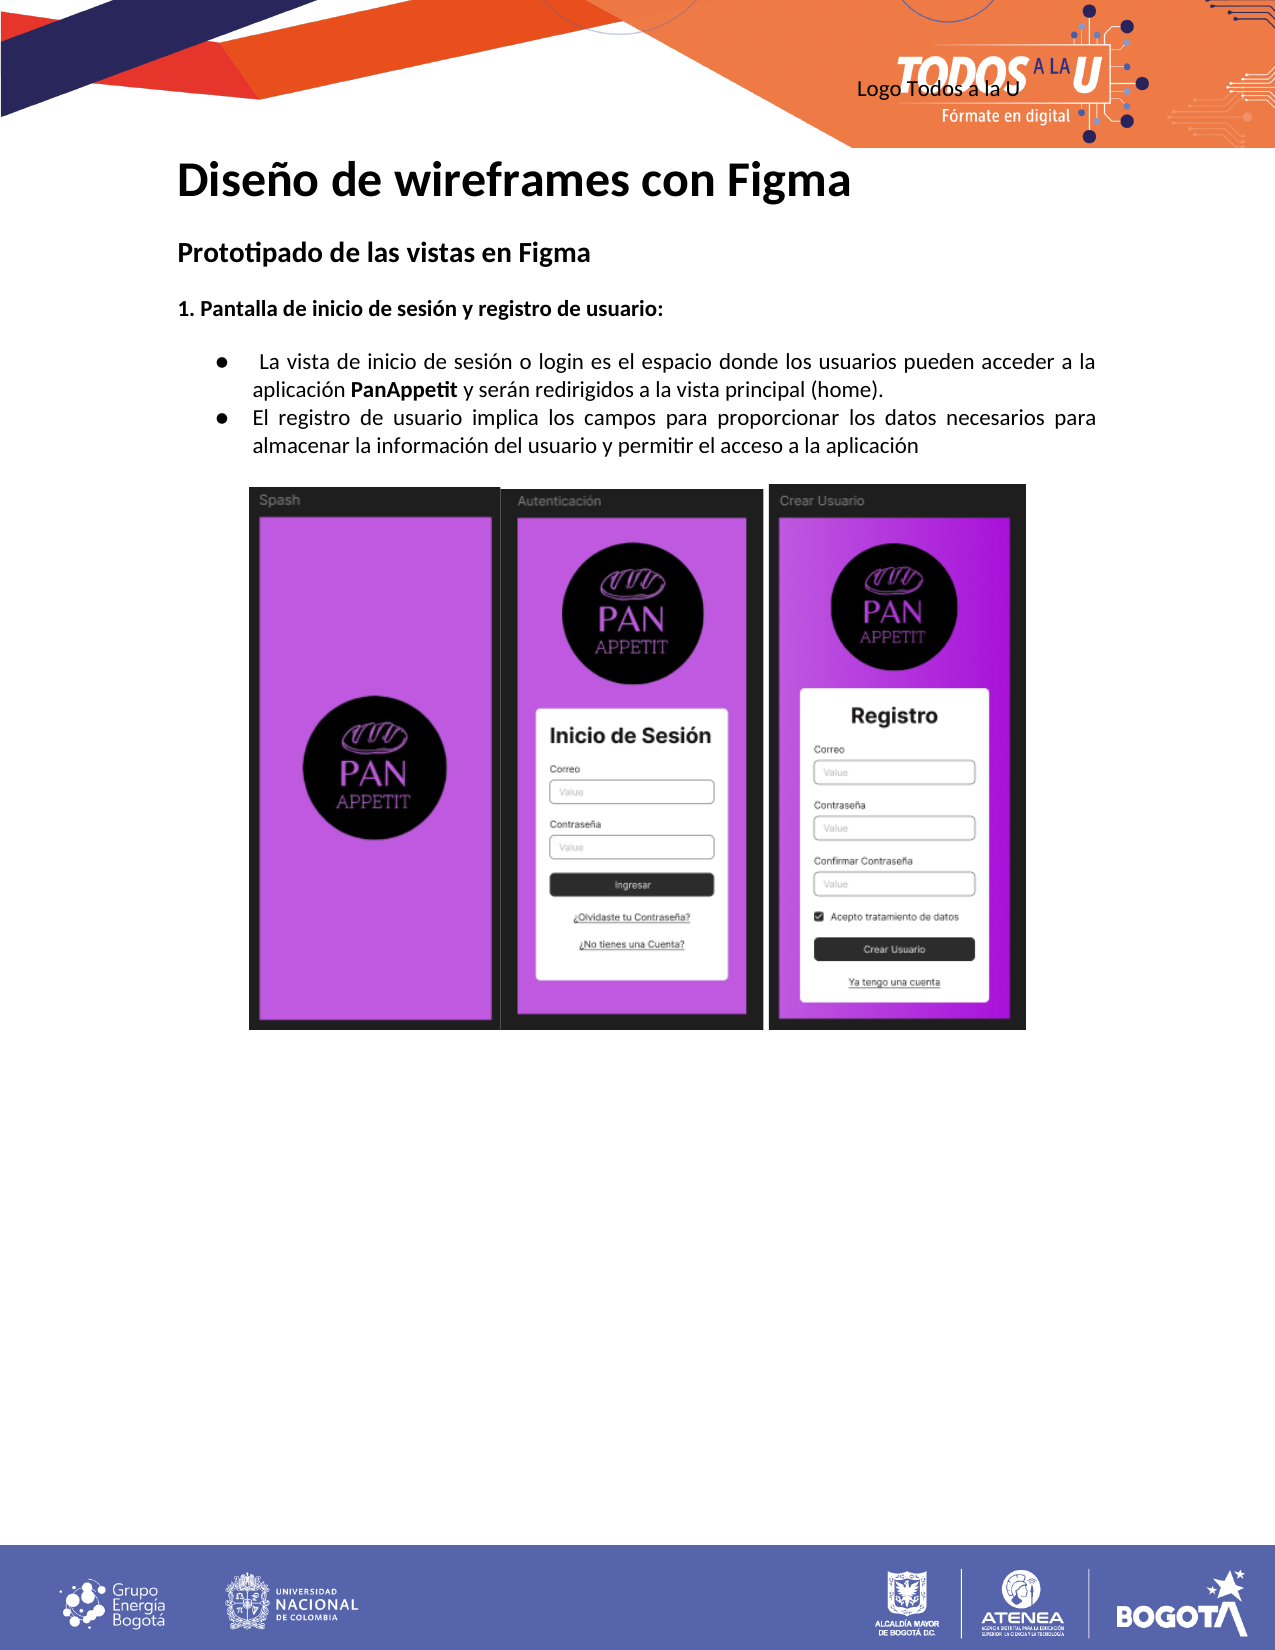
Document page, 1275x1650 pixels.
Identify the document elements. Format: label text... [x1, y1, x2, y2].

subtitle Prototipado de las vistas en Figma [177, 234, 1098, 269]
list La vista de inicio de sesión o login es el espacio donde los usuarios pueden acceder a la aplicación PanAppetit y serán redirigidos a la vista principal (home). [215, 347, 1098, 403]
text 1. Pantalla de inicio de sesión y registro de usuario: [177, 294, 1098, 322]
picture [249, 487, 764, 1030]
picture [0, 1545, 1275, 1650]
list El registro de usuario implica los campos para proporcionar los datos necesarios para almacenar la información del usuario y permitir el acceso a la aplicación [215, 403, 1098, 459]
picture [768, 484, 1026, 1030]
subtitle Diseño de wireframes con Figma [177, 148, 1098, 209]
picture [0, 0, 1275, 148]
